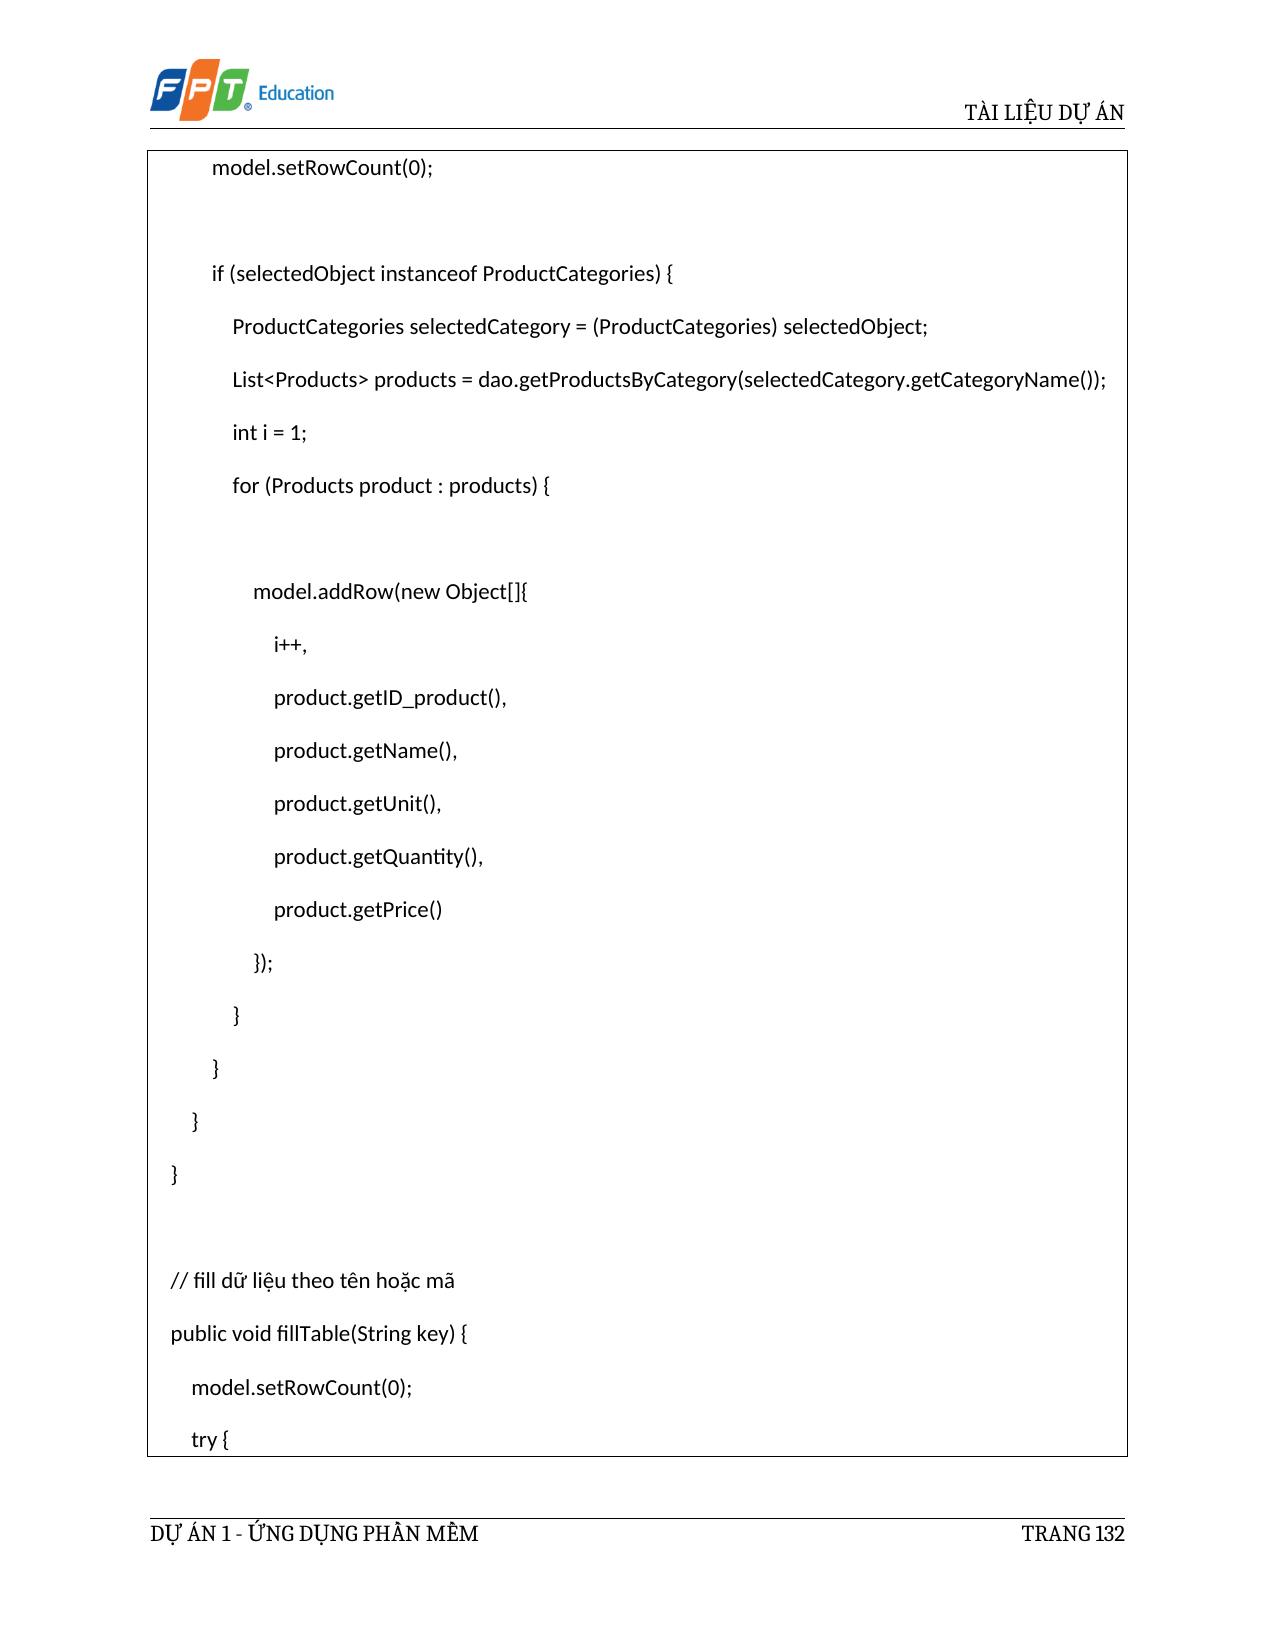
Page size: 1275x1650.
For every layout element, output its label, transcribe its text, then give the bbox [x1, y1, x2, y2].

text product.getQuantity(), [148, 839, 1127, 870]
text for (Products product : products) { [148, 468, 1127, 499]
text ProductCategories selectedCategory = (ProductCategories) selectedObject; [148, 309, 1127, 340]
text model.setRowCount(0); [148, 1369, 1127, 1401]
text product.getID_product(), [148, 680, 1127, 711]
text } [148, 1157, 1127, 1188]
text List<Products> products = dao.getProductsByCategory(selectedCategory.getCategoryName()); [148, 362, 1127, 393]
text model.setRowCount(0); [148, 151, 1127, 181]
text int i = 1; [148, 415, 1127, 446]
text product.getName(), [148, 733, 1127, 764]
text if (selectedObject instanceof ProductCategories) { [148, 256, 1127, 287]
text // fill dữ liệu theo tên hoặc mã [148, 1263, 1127, 1294]
text product.getPrice() [148, 892, 1127, 923]
text } [148, 1051, 1127, 1082]
text public void fillTable(String key) { [148, 1316, 1127, 1348]
text i++, [148, 627, 1127, 658]
text }); [148, 945, 1127, 976]
text } [148, 998, 1127, 1029]
text model.addRow(new Object[]{ [148, 574, 1127, 605]
text } [148, 1104, 1127, 1136]
text product.getUnit(), [148, 786, 1127, 817]
picture [150, 59, 336, 121]
text try { [148, 1422, 1127, 1456]
